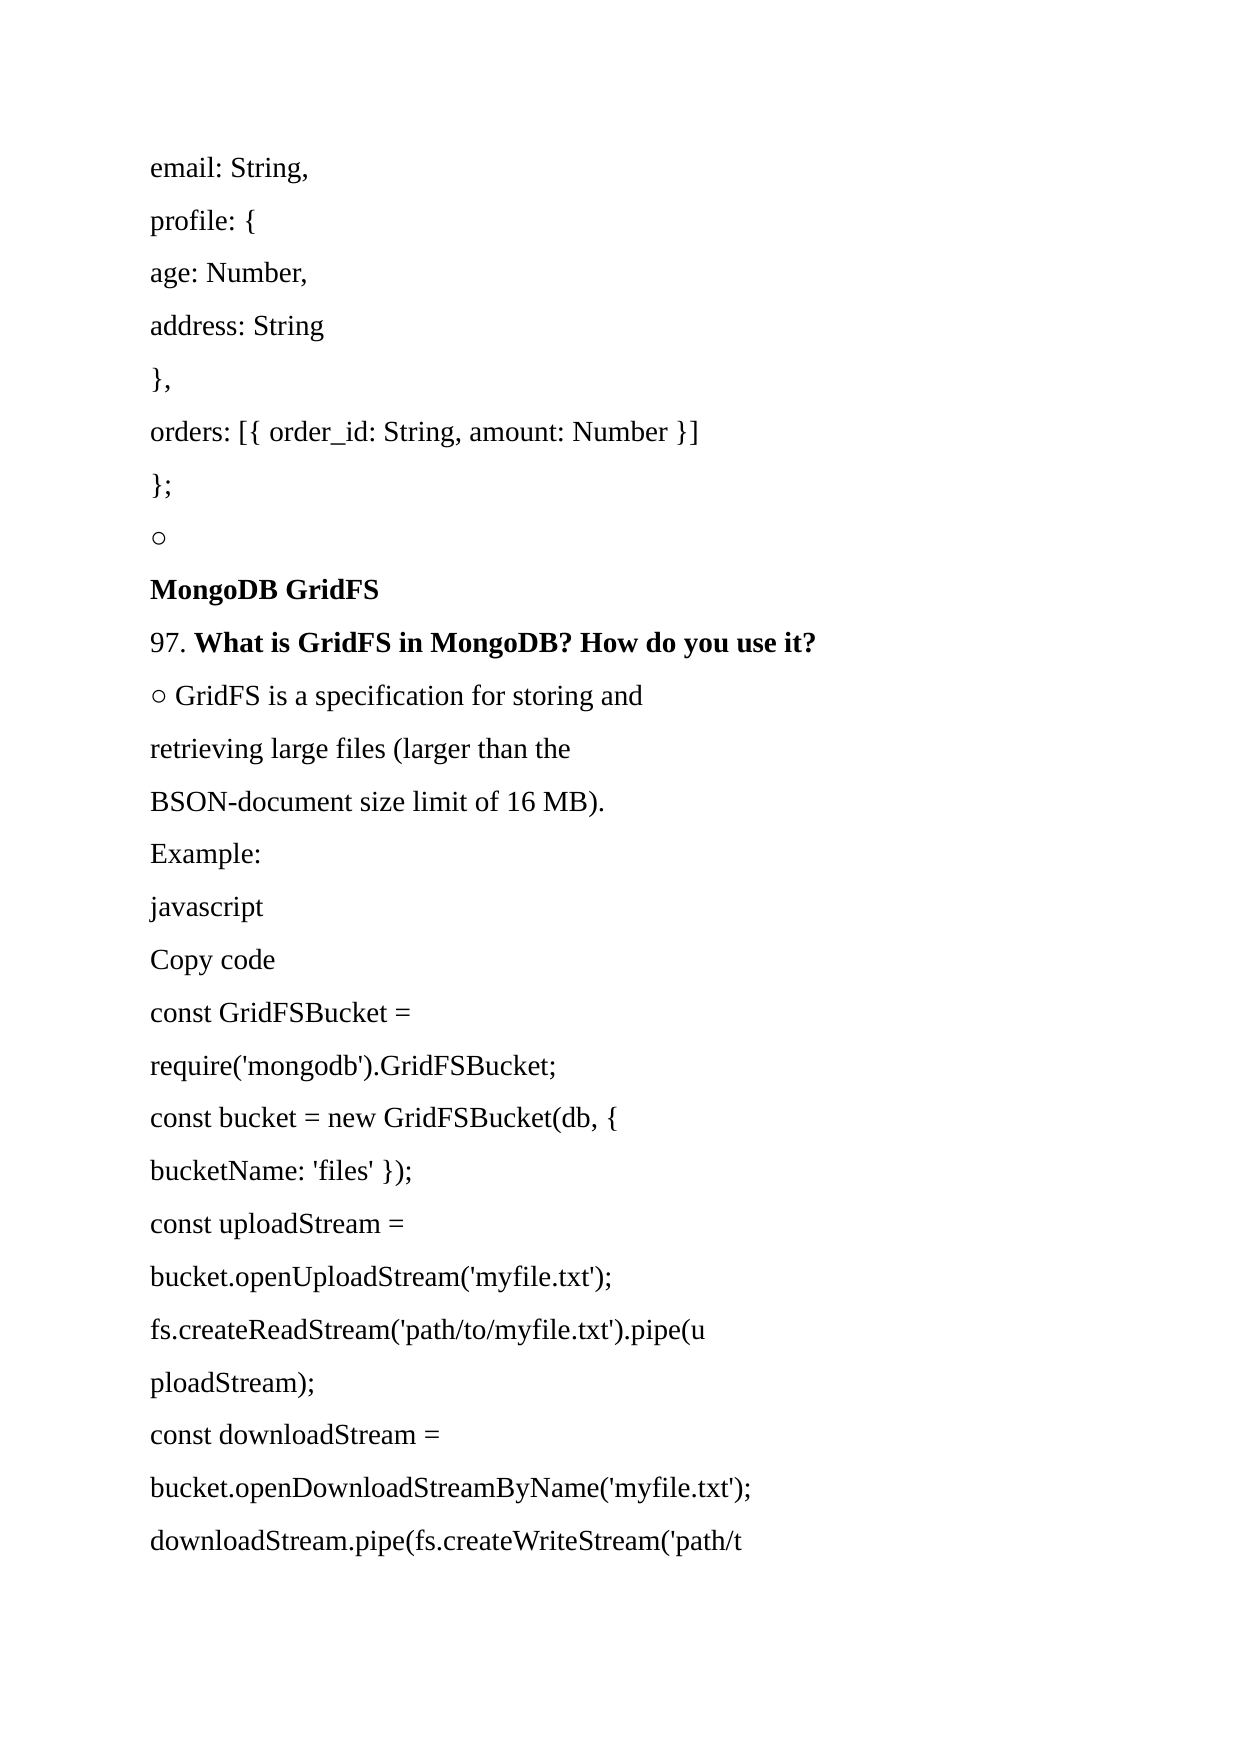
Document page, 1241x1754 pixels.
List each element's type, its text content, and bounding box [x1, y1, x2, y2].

text javascript [150, 889, 1090, 923]
text const bucket = new GridFSBucket(db, { [150, 1101, 1090, 1134]
text retrieving large files (larger than the [150, 731, 1090, 764]
text MongoDB GridFS [150, 572, 1090, 606]
text ploadStream); [150, 1365, 1090, 1398]
text address: String [150, 308, 1090, 342]
text profile: { [150, 203, 1090, 236]
text bucketName: 'files' }); [150, 1153, 1090, 1187]
text require('mongodb').GridFSBucket; [150, 1048, 1090, 1081]
text ○ GridFS is a specification for storing and [150, 678, 1090, 712]
text bucket.openUploadStream('myfile.txt'); [150, 1259, 1090, 1293]
text bucket.openDownloadStreamByName('myfile.txt'); [150, 1470, 1090, 1504]
text Example: [150, 837, 1090, 870]
text }, [150, 361, 1090, 395]
text Copy code [150, 942, 1090, 976]
text age: Number, [150, 256, 1090, 289]
text const GridFSBucket = [150, 995, 1090, 1028]
text BSON-document size limit of 16 MB). [150, 784, 1090, 817]
text fs.createReadStream('path/to/myfile.txt').pipe(u [150, 1312, 1090, 1345]
text const uploadStream = [150, 1206, 1090, 1240]
text ○ [150, 520, 1090, 553]
text downloadStream.pipe(fs.createWriteStream('path/t [150, 1523, 1090, 1557]
text orders: [{ order_id: String, amount: Number }] [150, 414, 1090, 448]
text }; [150, 467, 1090, 500]
text email: String, [150, 150, 1090, 183]
text 97. What is GridFS in MongoDB? How do you use it? [150, 625, 1090, 659]
text const downloadStream = [150, 1417, 1090, 1451]
